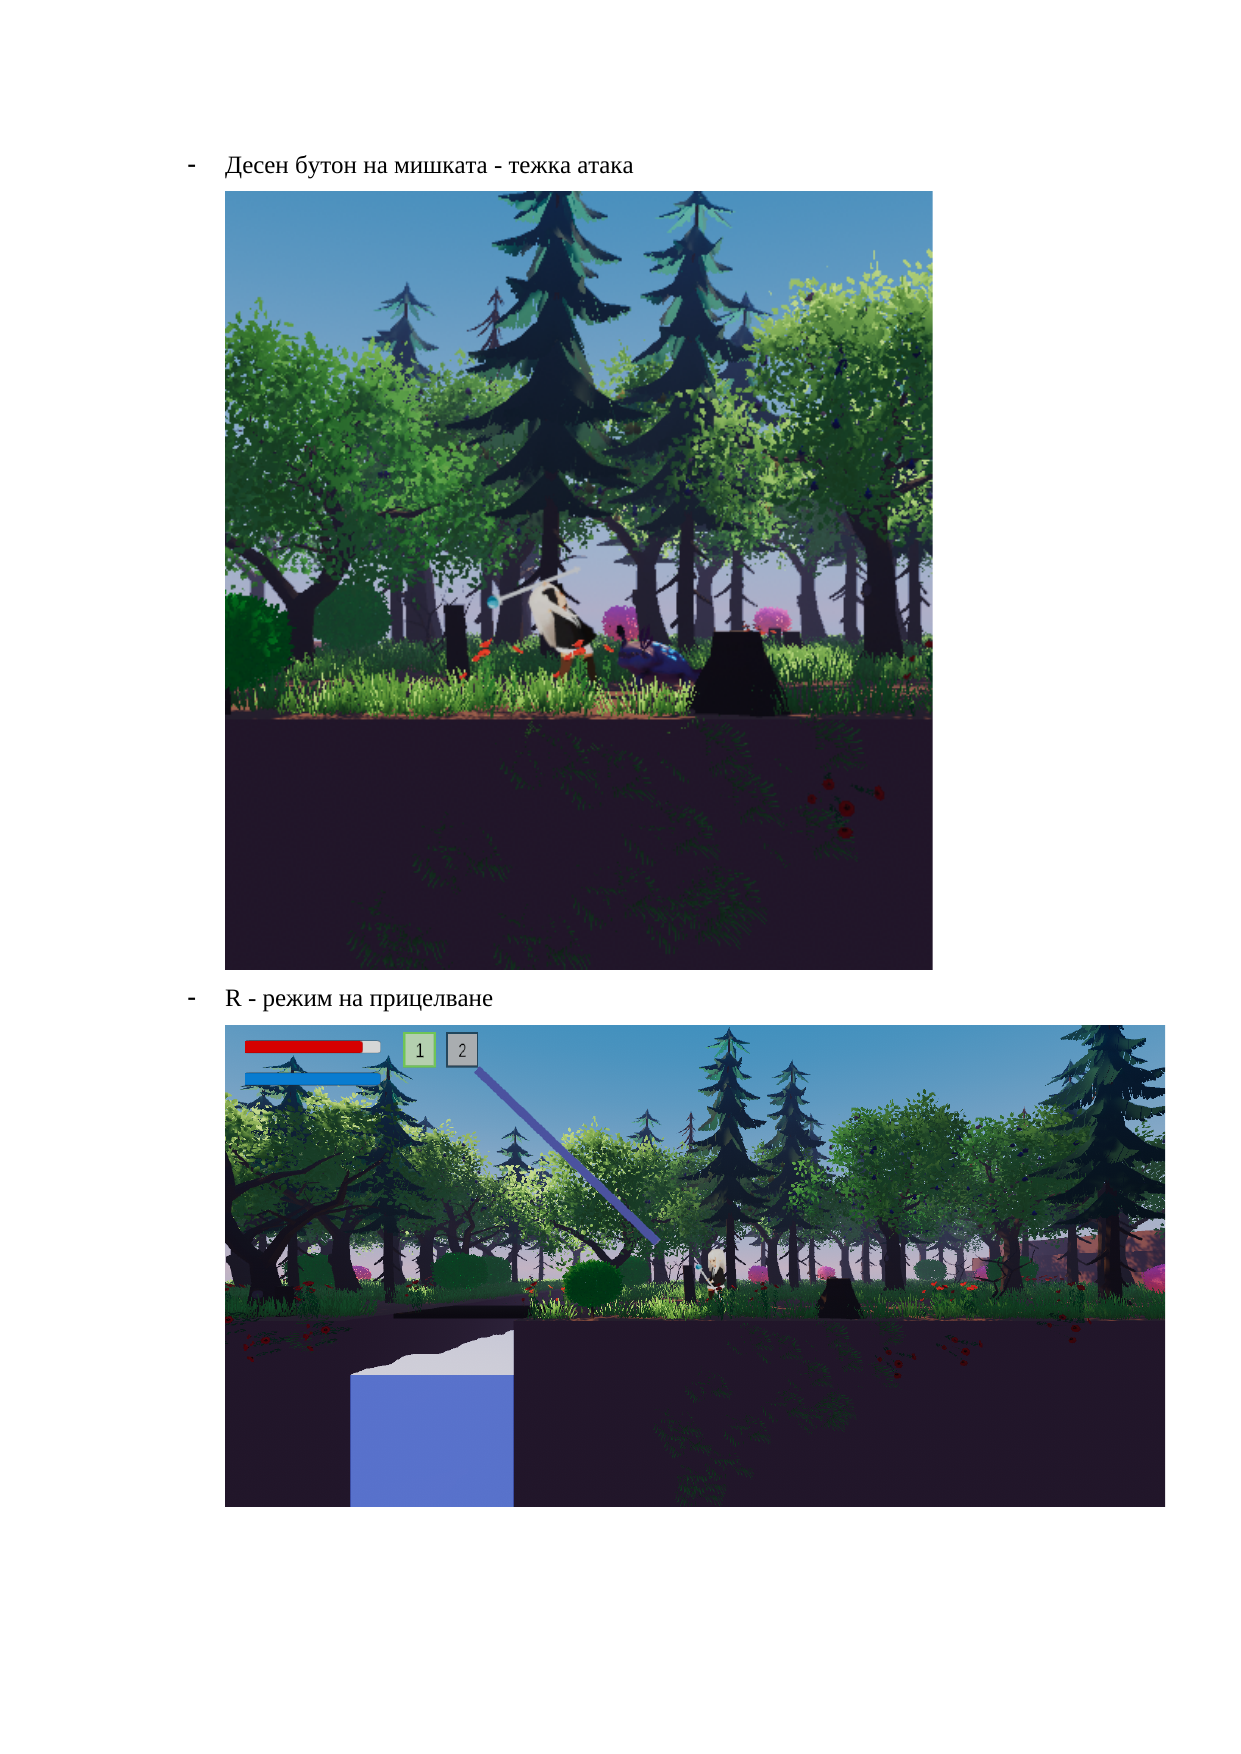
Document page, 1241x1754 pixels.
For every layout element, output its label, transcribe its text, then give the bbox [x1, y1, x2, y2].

picture [225, 191, 933, 970]
picture [225, 1025, 1166, 1507]
